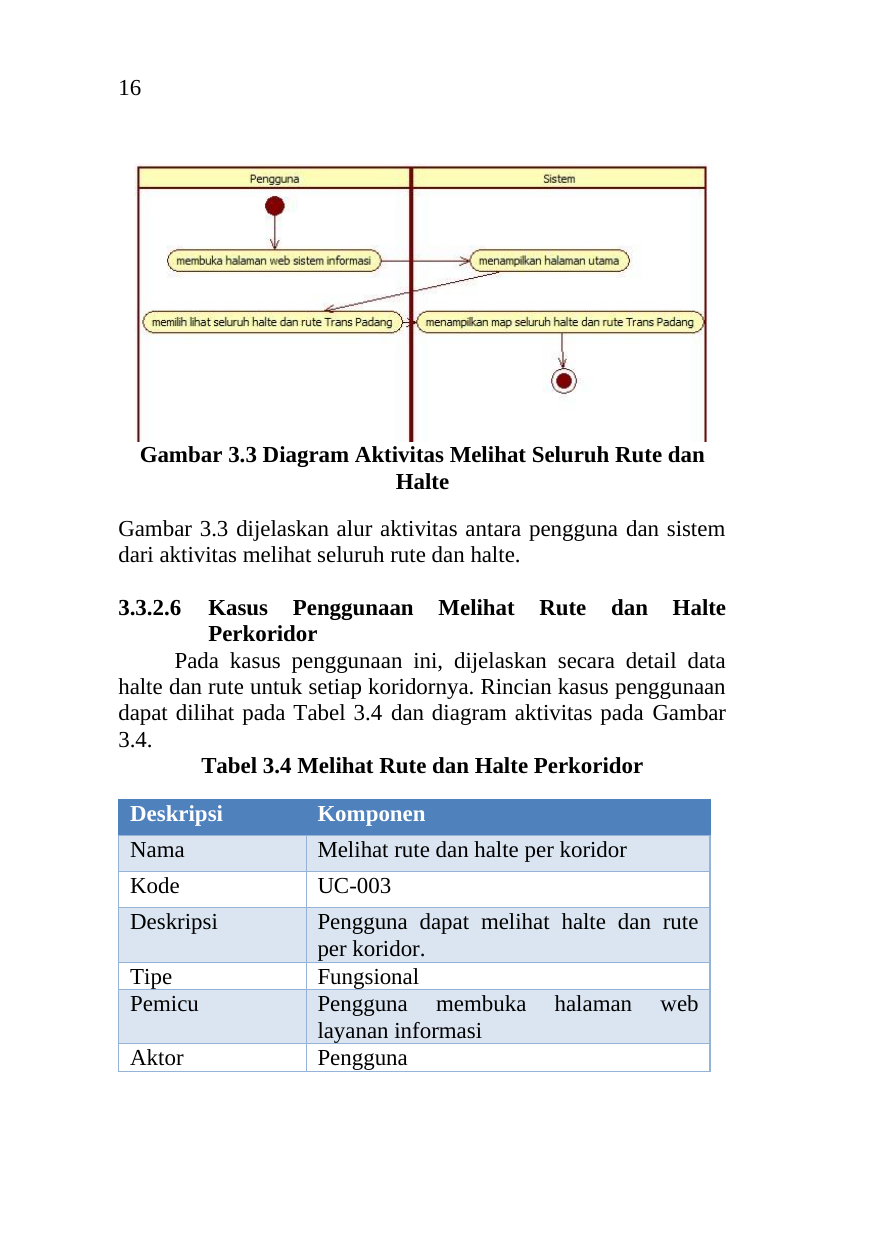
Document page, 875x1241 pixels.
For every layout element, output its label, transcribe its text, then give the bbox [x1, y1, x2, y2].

table_cell Kode [119, 872, 306, 907]
text Pada kasus penggunaan ini, dijelaskan secara detail data halte dan rute untuk setiap koridornya. Rincian kasus penggunaan dapat dilihat pada Tabel 3.4 dan diagram aktivitas pada Gambar 3.4. [118, 647, 726, 752]
table_cell UC-003 [307, 872, 709, 907]
table_cell Pengguna membuka halaman web layanan informasi [307, 990, 709, 1043]
text Gambar 3.3 Diagram Aktivitas Melihat Seluruh Rute dan Halte [118, 442, 726, 494]
table_cell Fungsional [307, 963, 709, 989]
text Gambar 3.3 dijelaskan alur aktivitas antara pengguna dan sistem dari aktivitas melihat seluruh rute dan halte. [118, 515, 726, 568]
subtitle Kasus Penggunaan Melihat Rute dan Halte Perkoridor [118, 594, 726, 647]
table_cell Pemicu [119, 990, 306, 1043]
table_cell Pengguna dapat melihat halte dan rute per koridor. [307, 908, 709, 962]
table_cell Aktor [119, 1044, 306, 1071]
text Tabel 3.4 Melihat Rute dan Halte Perkoridor [118, 752, 726, 778]
table_cell Deskripsi [119, 908, 306, 962]
picture [118, 147, 727, 442]
table_cell Nama [119, 836, 306, 871]
table_header Deskripsi [119, 800, 306, 835]
table_header Komponen [307, 800, 709, 835]
table_cell Melihat rute dan halte per koridor [307, 836, 709, 871]
table_cell Tipe [119, 963, 306, 989]
table_cell Pengguna [307, 1044, 709, 1071]
